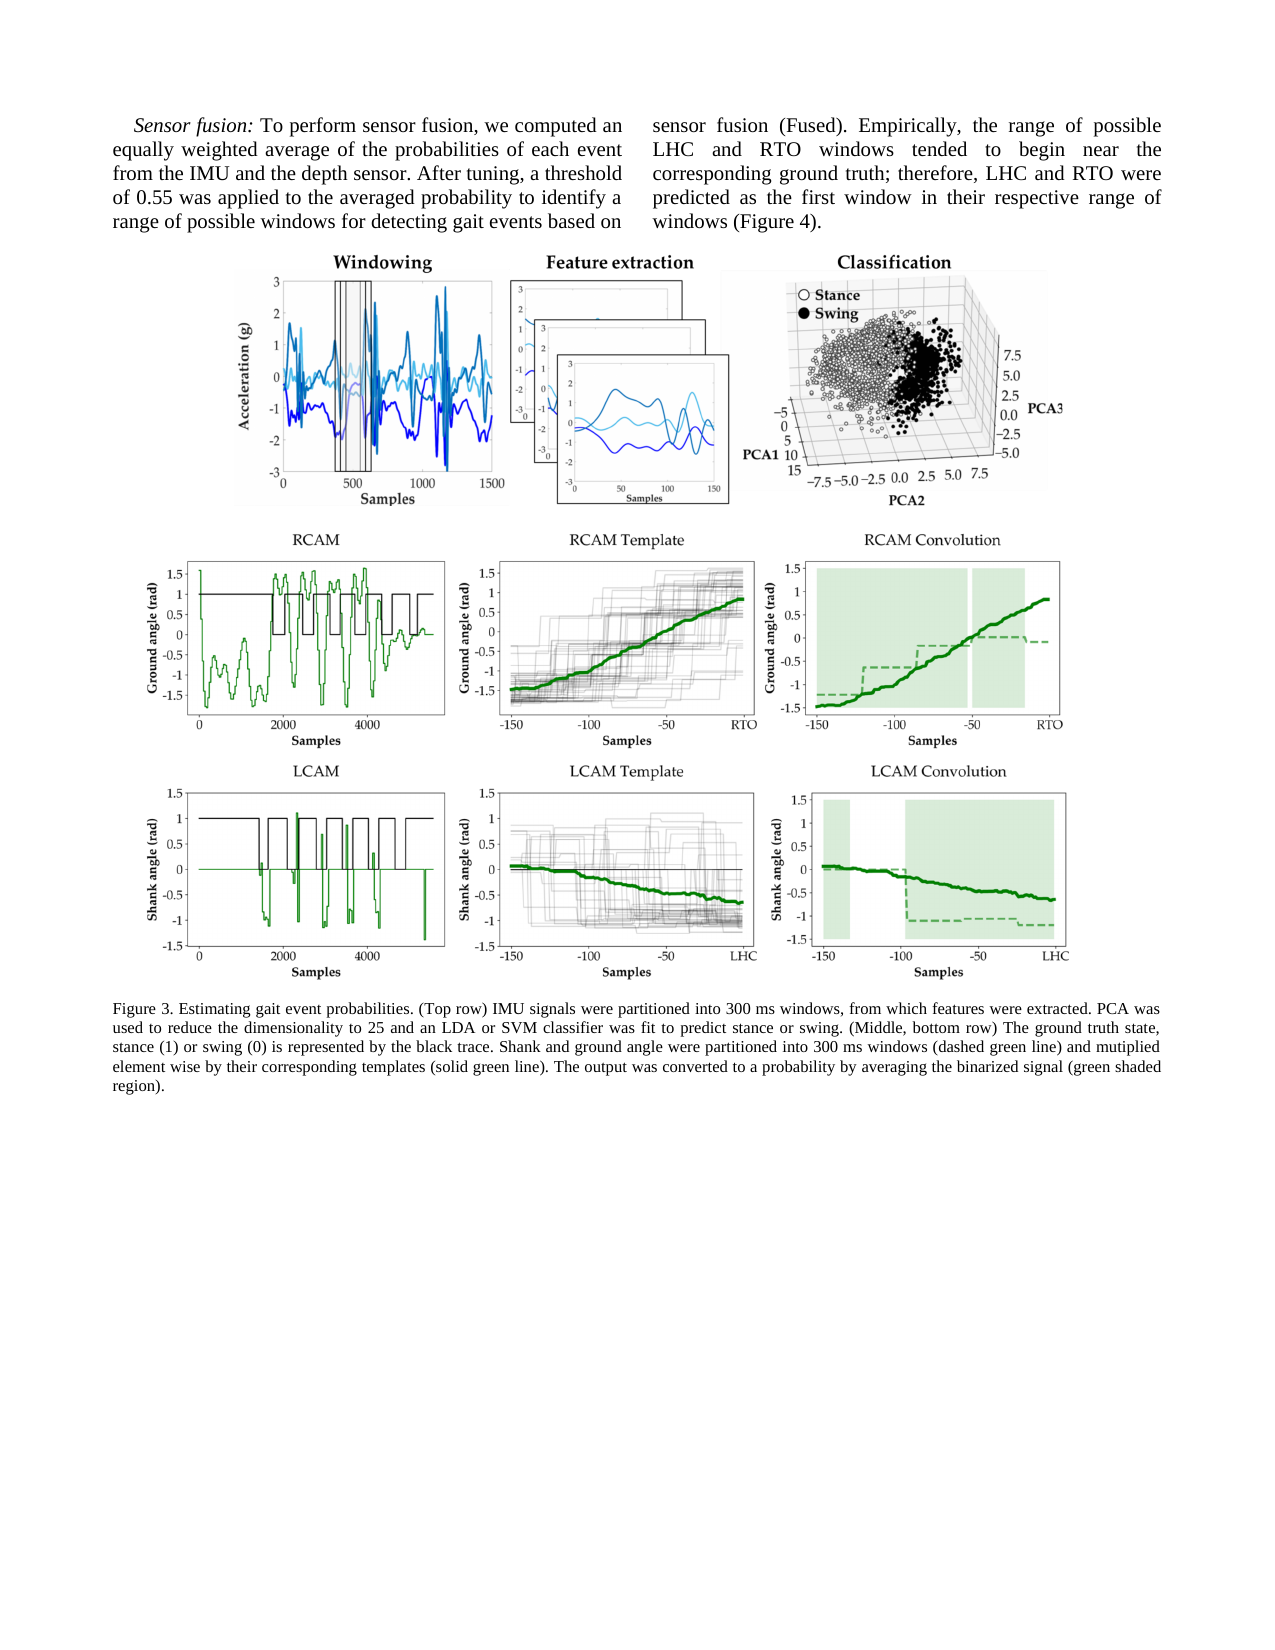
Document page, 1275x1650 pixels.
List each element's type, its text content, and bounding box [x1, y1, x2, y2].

text Sensor fusion: To perform sensor fusion, we computed an equally weighted average of the probabilities of each event from the IMU and the depth sensor. After tuning, a threshold of 0.55 was applied to the averaged probability to identify a range of possible windows for detecting gait events based on sensor fusion (Fused). Empirically, the range of possible LHC and RTO windows tended to begin near the corresponding ground truth; therefore, LHC and RTO were predicted as the first window in their respective range of windows (Figure 4). [112, 112, 622, 233]
picture [133, 517, 1083, 993]
text Sensor fusion: To perform sensor fusion, we computed an equally weighted average of the probabilities of each event from the IMU and the depth sensor. After tuning, a threshold of 0.55 was applied to the averaged probability to identify a range of possible windows for detecting gait events based on sensor fusion (Fused). Empirically, the range of possible LHC and RTO windows tended to begin near the corresponding ground truth; therefore, LHC and RTO were predicted as the first window in their respective range of windows (Figure 4). [652, 112, 1162, 233]
text Figure 3. Estimating gait event probabilities. (Top row) IMU signals were partitioned into 300 ms windows, from which features were extracted. PCA was used to reduce the dimensionality to 25 and an LDA or SVM classifier was fit to predict stance or swing. (Middle, bottom row) The ground truth state, stance (1) or swing (0) is represented by the black trace. Shank and ground angle were partitioned into 300 ms windows (dashed green line) and mutiplied element wise by their corresponding templates (solid green line). The output was converted to a probability by averaging the binarized signal (green shaded region). [112, 999, 1162, 1095]
picture [233, 245, 1063, 506]
